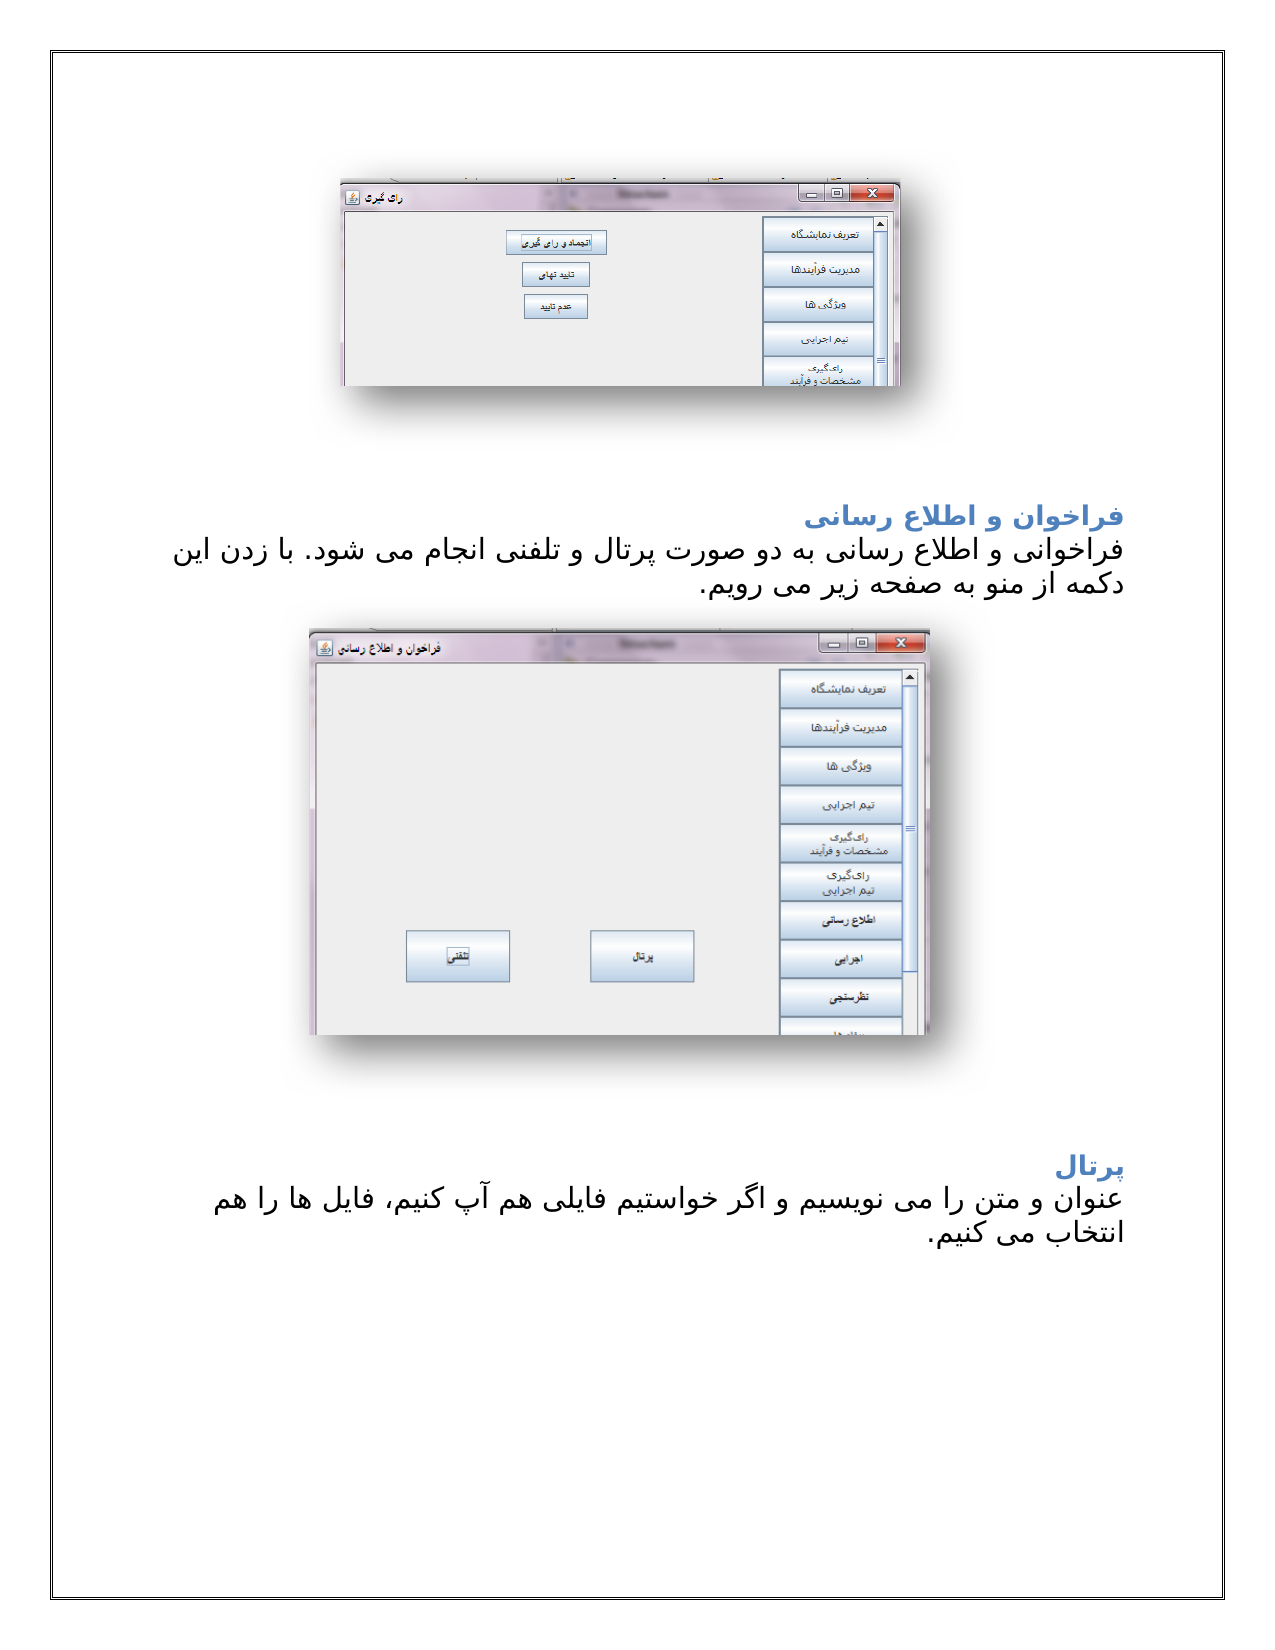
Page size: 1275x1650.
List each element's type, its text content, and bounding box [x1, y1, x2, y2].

text فراخوانی و اطلاع رسانی به دو صورت پرتال و تلفنی انجام می شود. با زدن این دکمه از منو به صفحه زیر می رویم. [150, 532, 1125, 600]
subtitle پرتال [150, 1150, 1125, 1182]
picture [309, 628, 930, 1035]
text عنوان و متن را می نویسیم و اگر خواستیم فایلی هم آپ کنیم، فایل ها را هم انتخاب می کنیم. [150, 1182, 1125, 1250]
subtitle فراخوان و اطلاع رسانی [150, 500, 1125, 532]
picture [340, 178, 901, 386]
